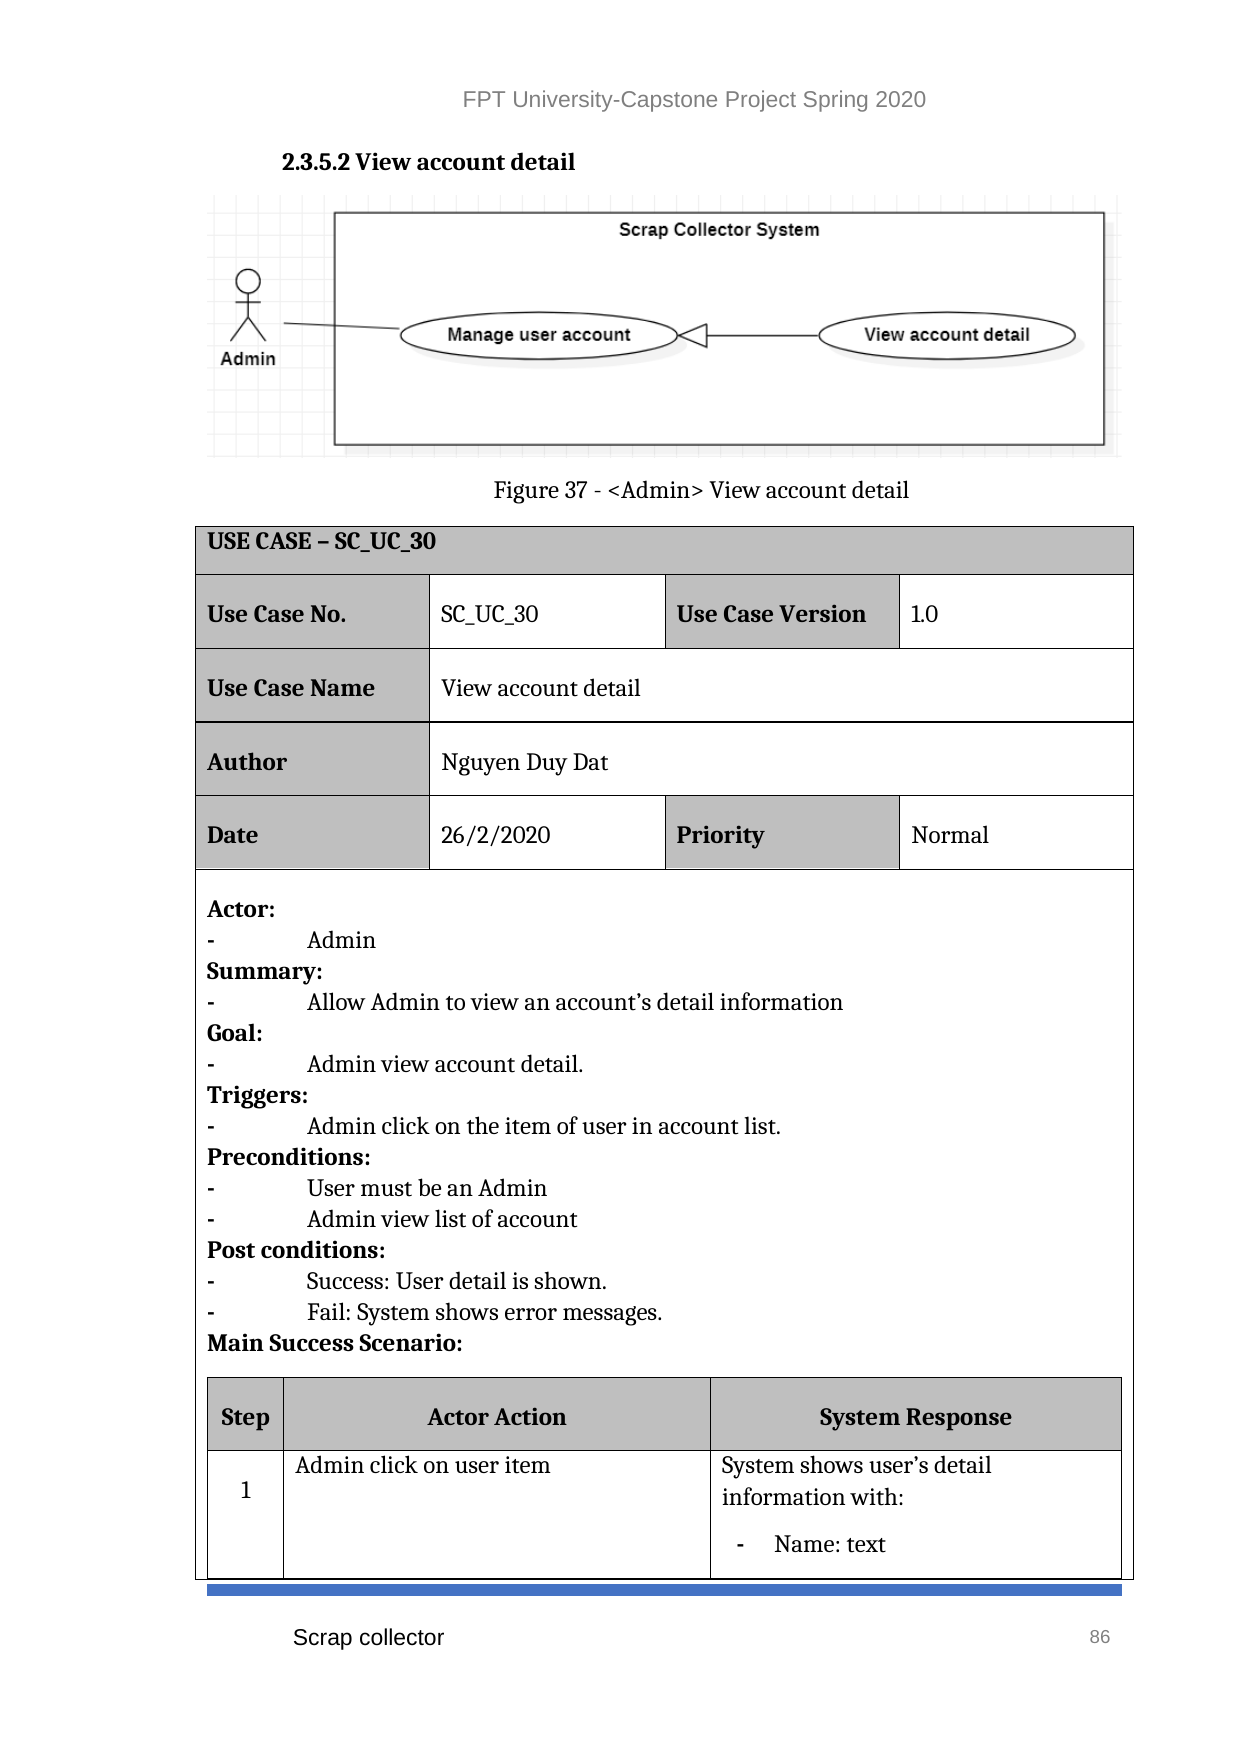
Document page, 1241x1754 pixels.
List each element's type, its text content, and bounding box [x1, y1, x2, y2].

table_cell Use Case Name [196, 649, 429, 721]
picture [207, 195, 1122, 458]
table_cell 1.0 [900, 575, 1133, 648]
subtitle 2.3.5.2 View account detail [282, 148, 1122, 176]
table_cell SC_UC_30 [430, 575, 665, 648]
table_cell Nguyen Duy Dat [430, 723, 1133, 795]
table_cell View account detail [430, 649, 1133, 721]
table_header USE CASE – SC_UC_30 [196, 527, 1133, 574]
table_cell Priority [666, 796, 899, 868]
table_cell 26/2/2020 [430, 796, 665, 868]
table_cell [196, 870, 1133, 1579]
table_cell Author [196, 723, 429, 795]
table_cell Normal [900, 796, 1133, 868]
table_cell Date [196, 796, 429, 868]
table_cell Use Case No. [196, 575, 429, 648]
table_cell Use Case Version [666, 575, 899, 648]
text Figure 37 - <Admin> View account detail [207, 476, 1122, 505]
